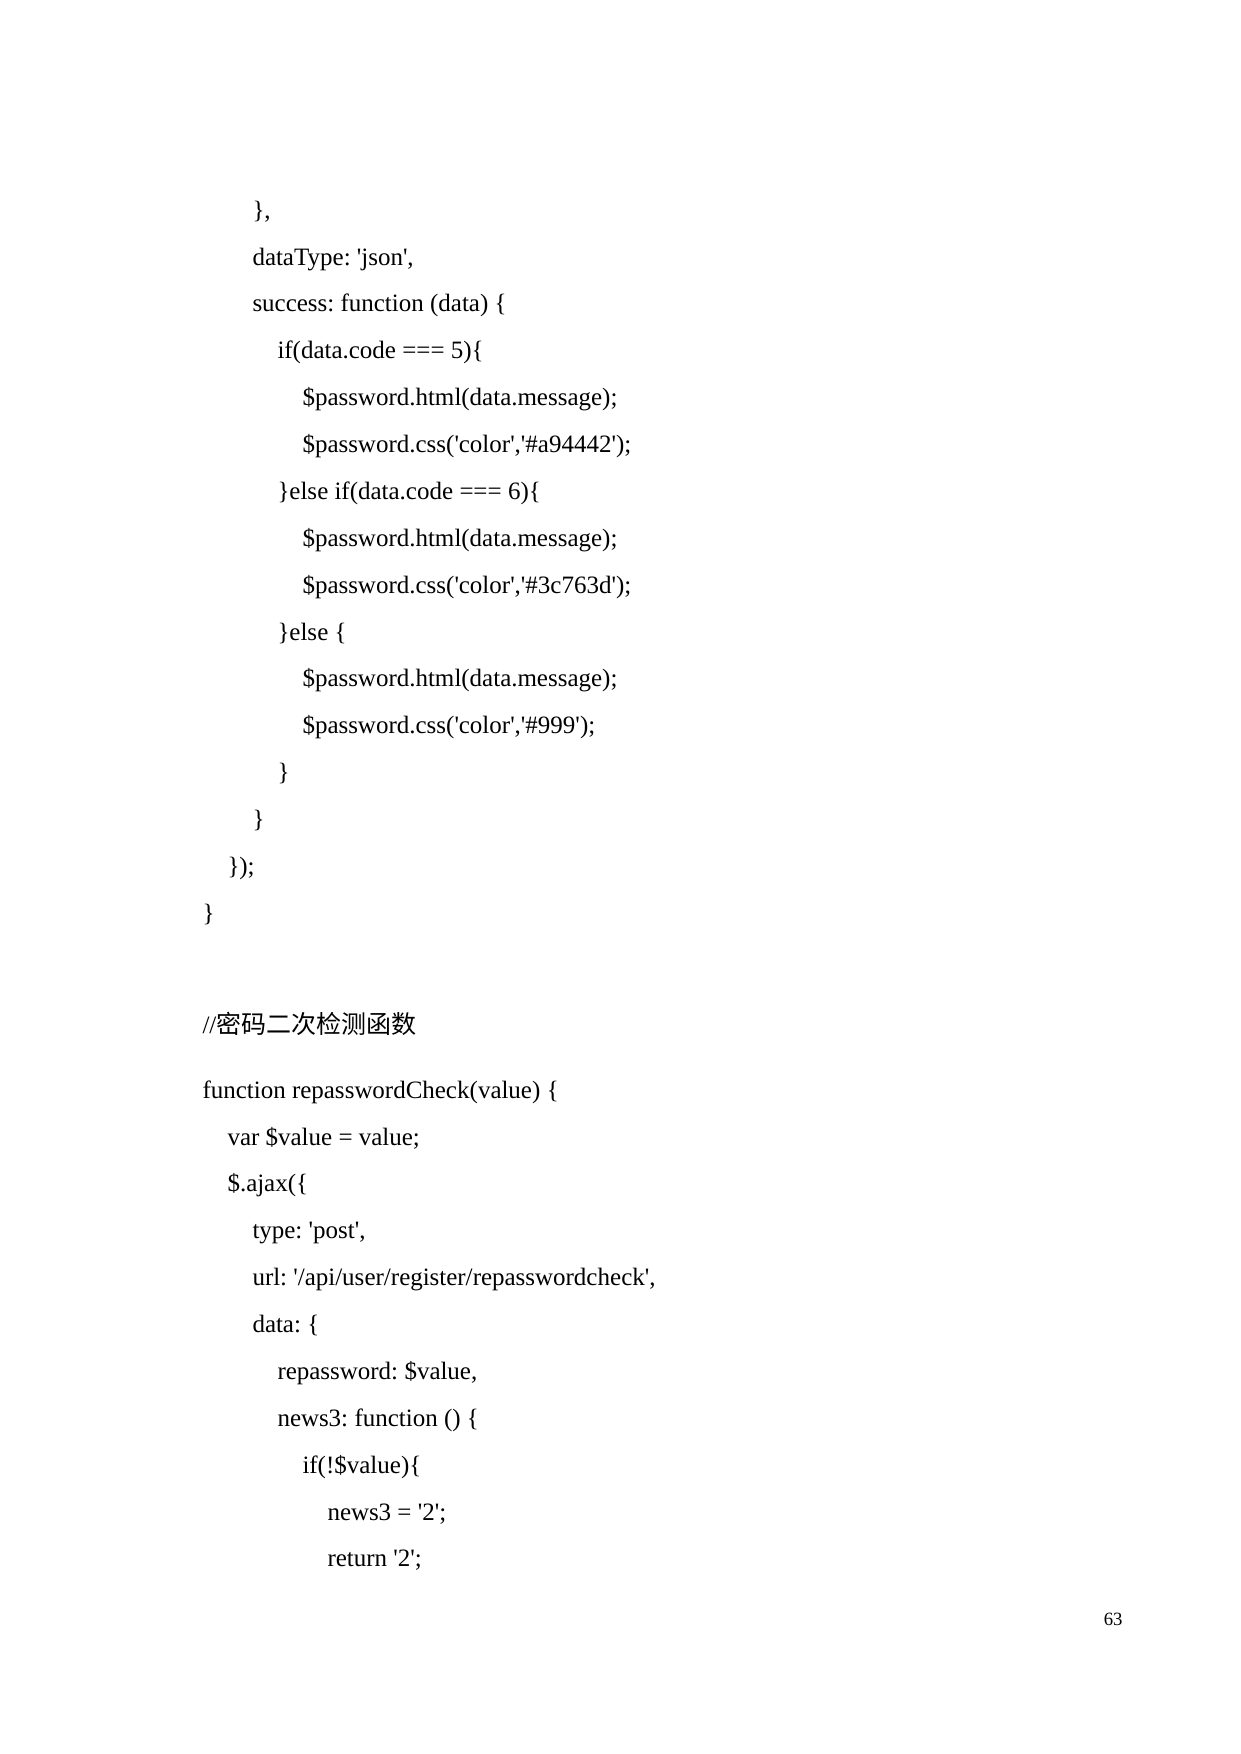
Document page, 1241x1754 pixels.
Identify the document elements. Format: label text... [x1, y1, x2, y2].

text news3 = '2'; [177, 1495, 1122, 1527]
text $password.css('color','#3c763d'); [177, 568, 1122, 600]
text $password.html(data.message); [177, 662, 1122, 694]
text $password.css('color','#999'); [177, 708, 1122, 741]
text function repasswordCheck(value) { [177, 1073, 1122, 1105]
text $password.html(data.message); [177, 521, 1122, 553]
text }else if(data.code === 6){ [177, 474, 1122, 507]
text $password.html(data.message); [177, 380, 1122, 413]
text //密码二次检测函数 [177, 990, 1122, 1055]
text news3: function () { [177, 1401, 1122, 1433]
text repassword: $value, [177, 1354, 1122, 1387]
text success: function (data) { [177, 287, 1122, 319]
text var $value = value; [177, 1120, 1122, 1152]
text } [177, 755, 1122, 788]
text url: '/api/user/register/repasswordcheck', [177, 1260, 1122, 1293]
text if(!$value){ [177, 1448, 1122, 1480]
text type: 'post', [177, 1213, 1122, 1246]
text if(data.code === 5){ [177, 333, 1122, 366]
text dataType: 'json', [177, 240, 1122, 272]
text }else { [177, 615, 1122, 647]
text } [177, 896, 1122, 928]
text } [177, 802, 1122, 835]
text }, [177, 193, 1122, 225]
text data: { [177, 1307, 1122, 1340]
text }); [177, 849, 1122, 882]
text $.ajax({ [177, 1167, 1122, 1199]
text return '2'; [177, 1542, 1122, 1574]
text $password.css('color','#a94442'); [177, 427, 1122, 460]
